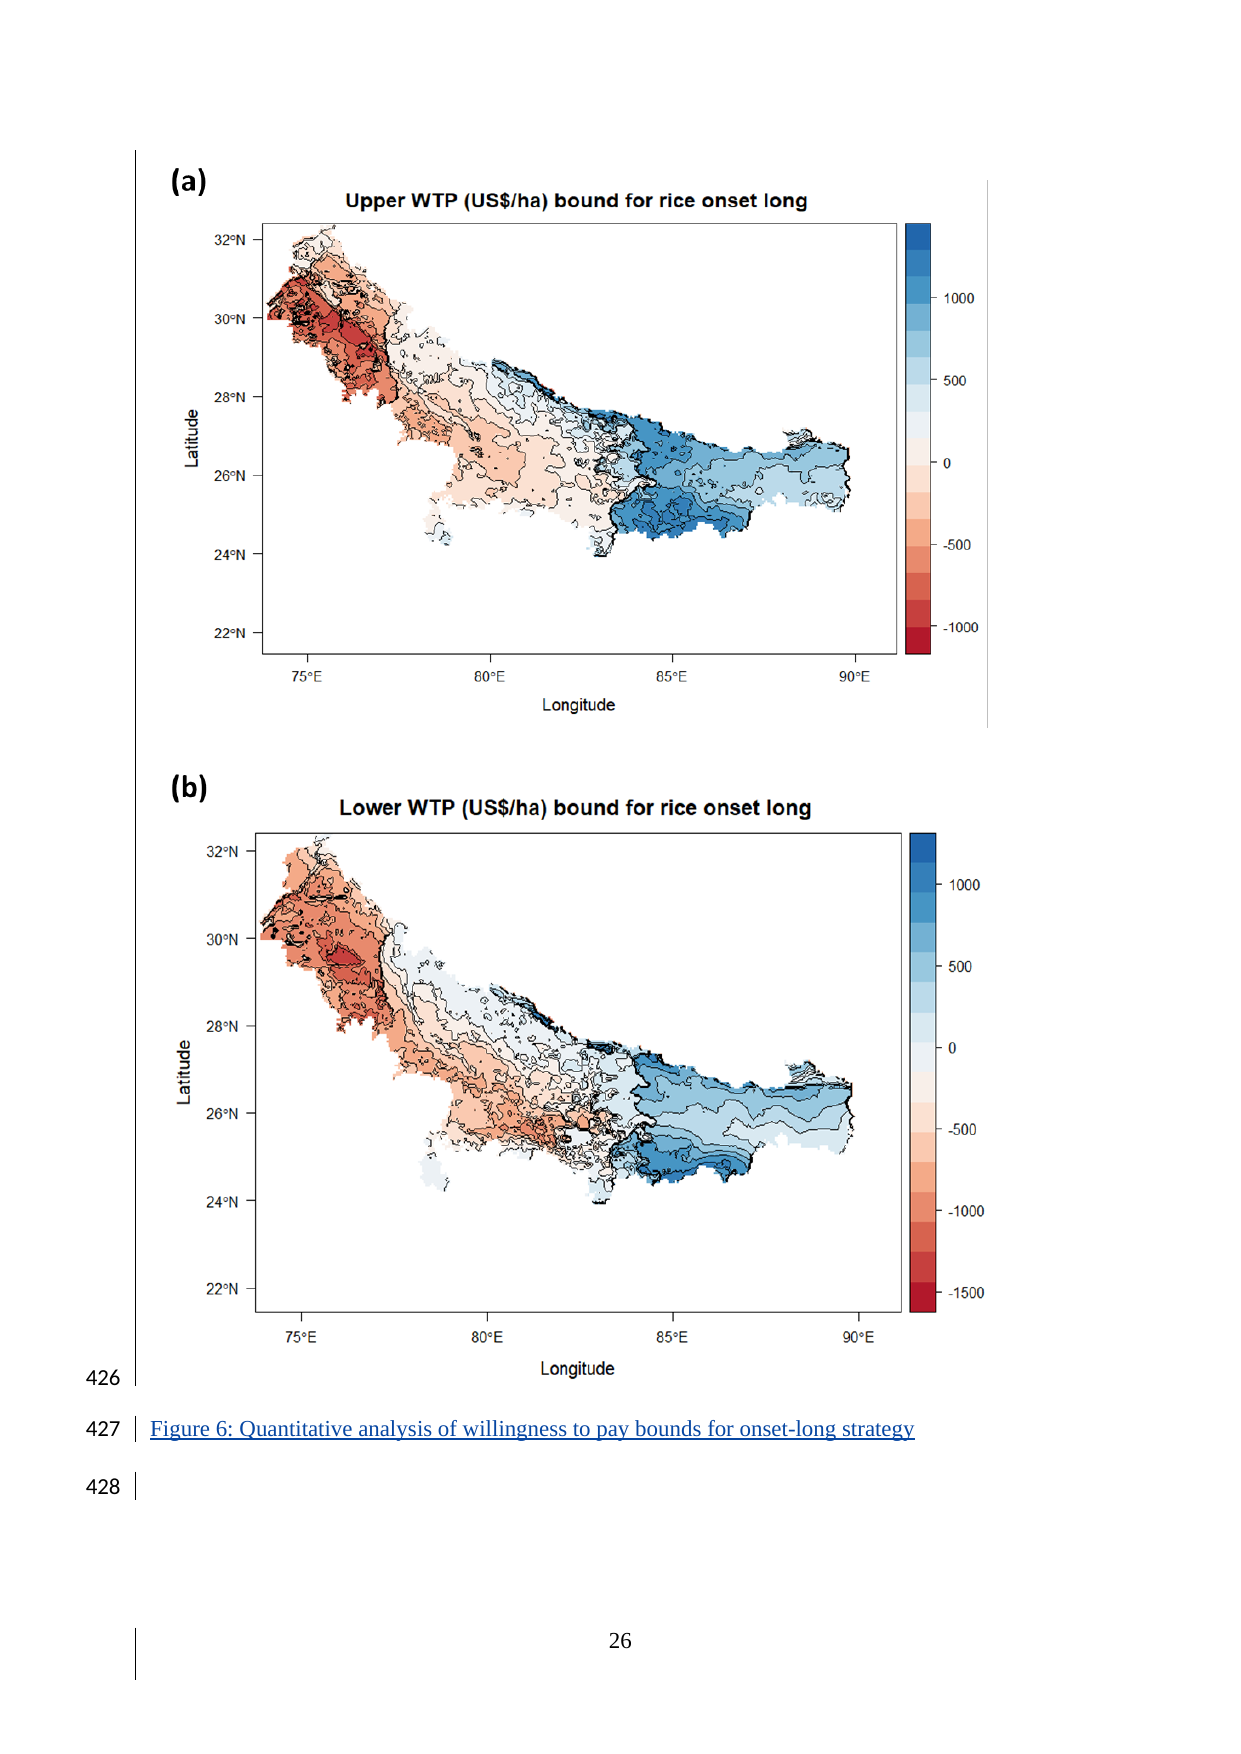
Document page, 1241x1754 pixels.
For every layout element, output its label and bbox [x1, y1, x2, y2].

picture [150, 150, 993, 1386]
